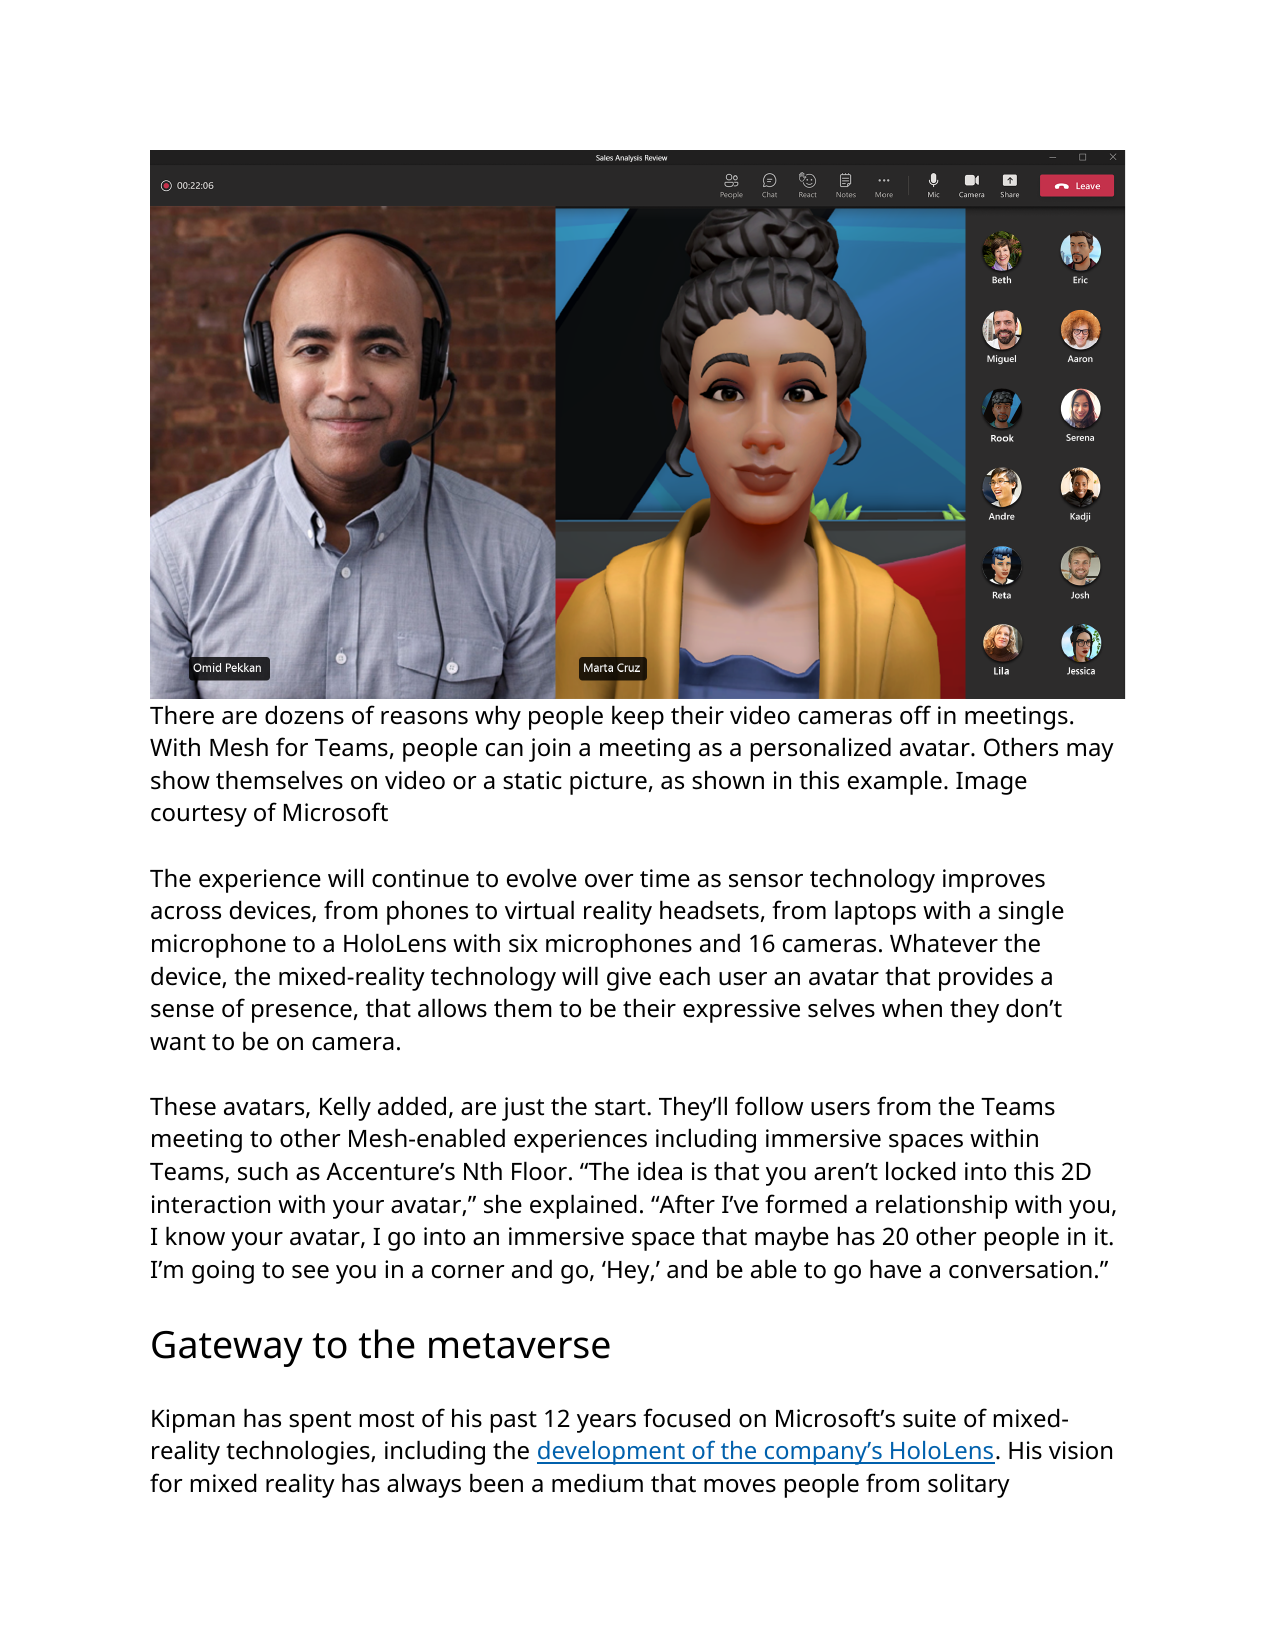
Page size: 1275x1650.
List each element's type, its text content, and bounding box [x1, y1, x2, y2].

text There are dozens of reasons why people keep their video cameras off in meetings. With Mesh for Teams, people can join a meeting as a personalized avatar. Others may show themselves on video or a static picture, as shown in this example. Image courtesy of Microsoft [150, 699, 1125, 829]
text These avatars, Kelly added, are just the start. They’ll follow users from the Teams meeting to other Mesh-enabled experiences including immersive spaces within Teams, such as Accenture’s Nth Floor. “The idea is that you aren’t locked into this 2D interaction with your avatar,” she explained. “After I’ve formed a relationship with you, I know your avatar, I go into an immersive space that maybe has 20 other people in it. I’m going to see you in a corner and go, ‘Hey,’ and be able to go have a conversation.” [150, 1090, 1125, 1285]
picture [150, 150, 1125, 699]
text The experience will continue to evolve over time as sensor technology improves across devices, from phones to virtual reality headsets, from laptops with a single microphone to a HoloLens with six microphones and 16 cameras. Whatever the device, the mixed-reality technology will give each user an avatar that provides a sense of presence, that allows them to be their expressive selves when they don’t want to be on camera. [150, 861, 1125, 1057]
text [150, 1402, 1125, 1499]
text Gateway to the metaverse [150, 1318, 1125, 1369]
